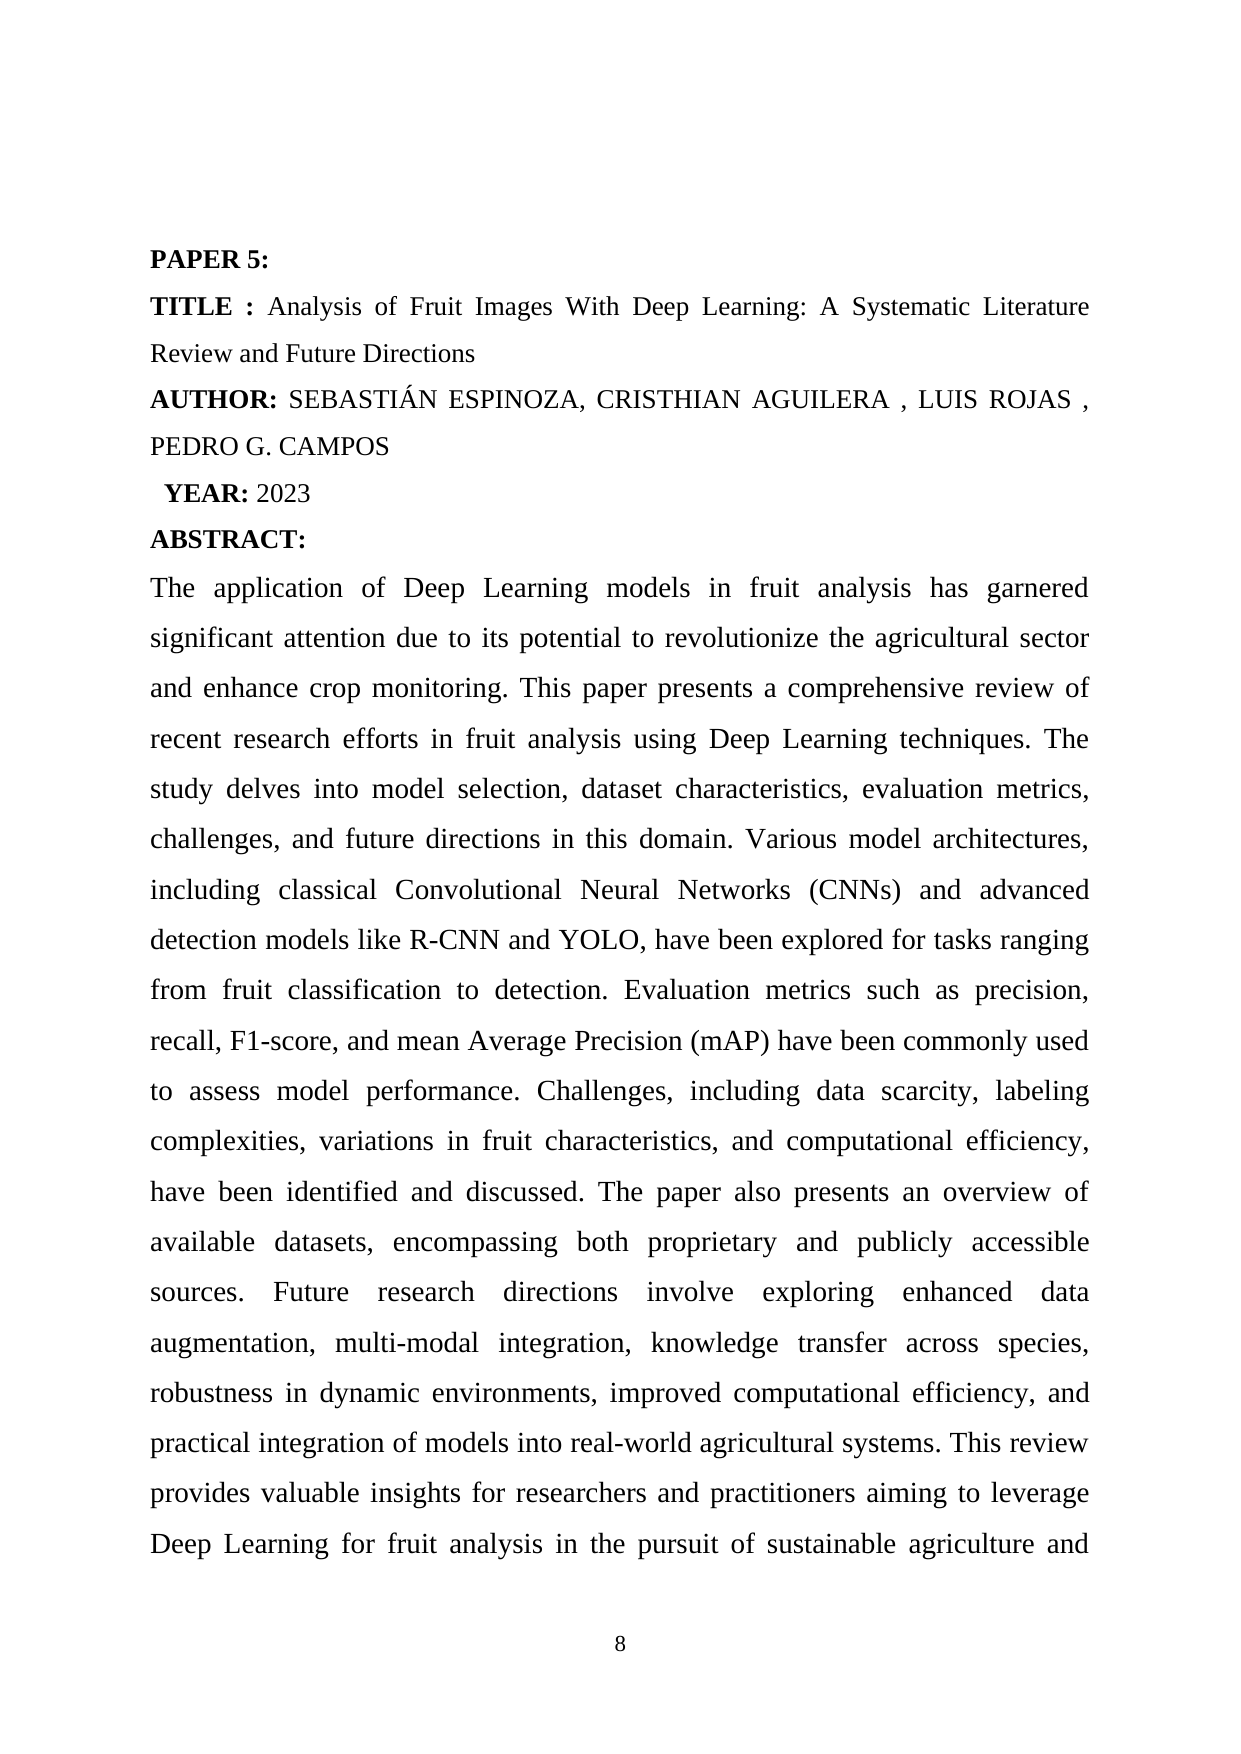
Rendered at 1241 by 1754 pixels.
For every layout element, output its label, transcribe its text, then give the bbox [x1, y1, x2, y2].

text TITLE : Analysis of Fruit Images With Deep Learning: A Systematic Literature Review and Future Directions [150, 290, 1090, 368]
text YEAR: 2023 [150, 477, 1090, 508]
text ABSTRACT: [150, 523, 1090, 554]
text PAPER 5: [150, 243, 1090, 274]
text AUTHOR: SEBASTIÁN ESPINOZA, CRISTHIAN AGUILERA , LUIS ROJAS , PEDRO G. CAMPOS [150, 383, 1090, 461]
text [150, 570, 1090, 1559]
